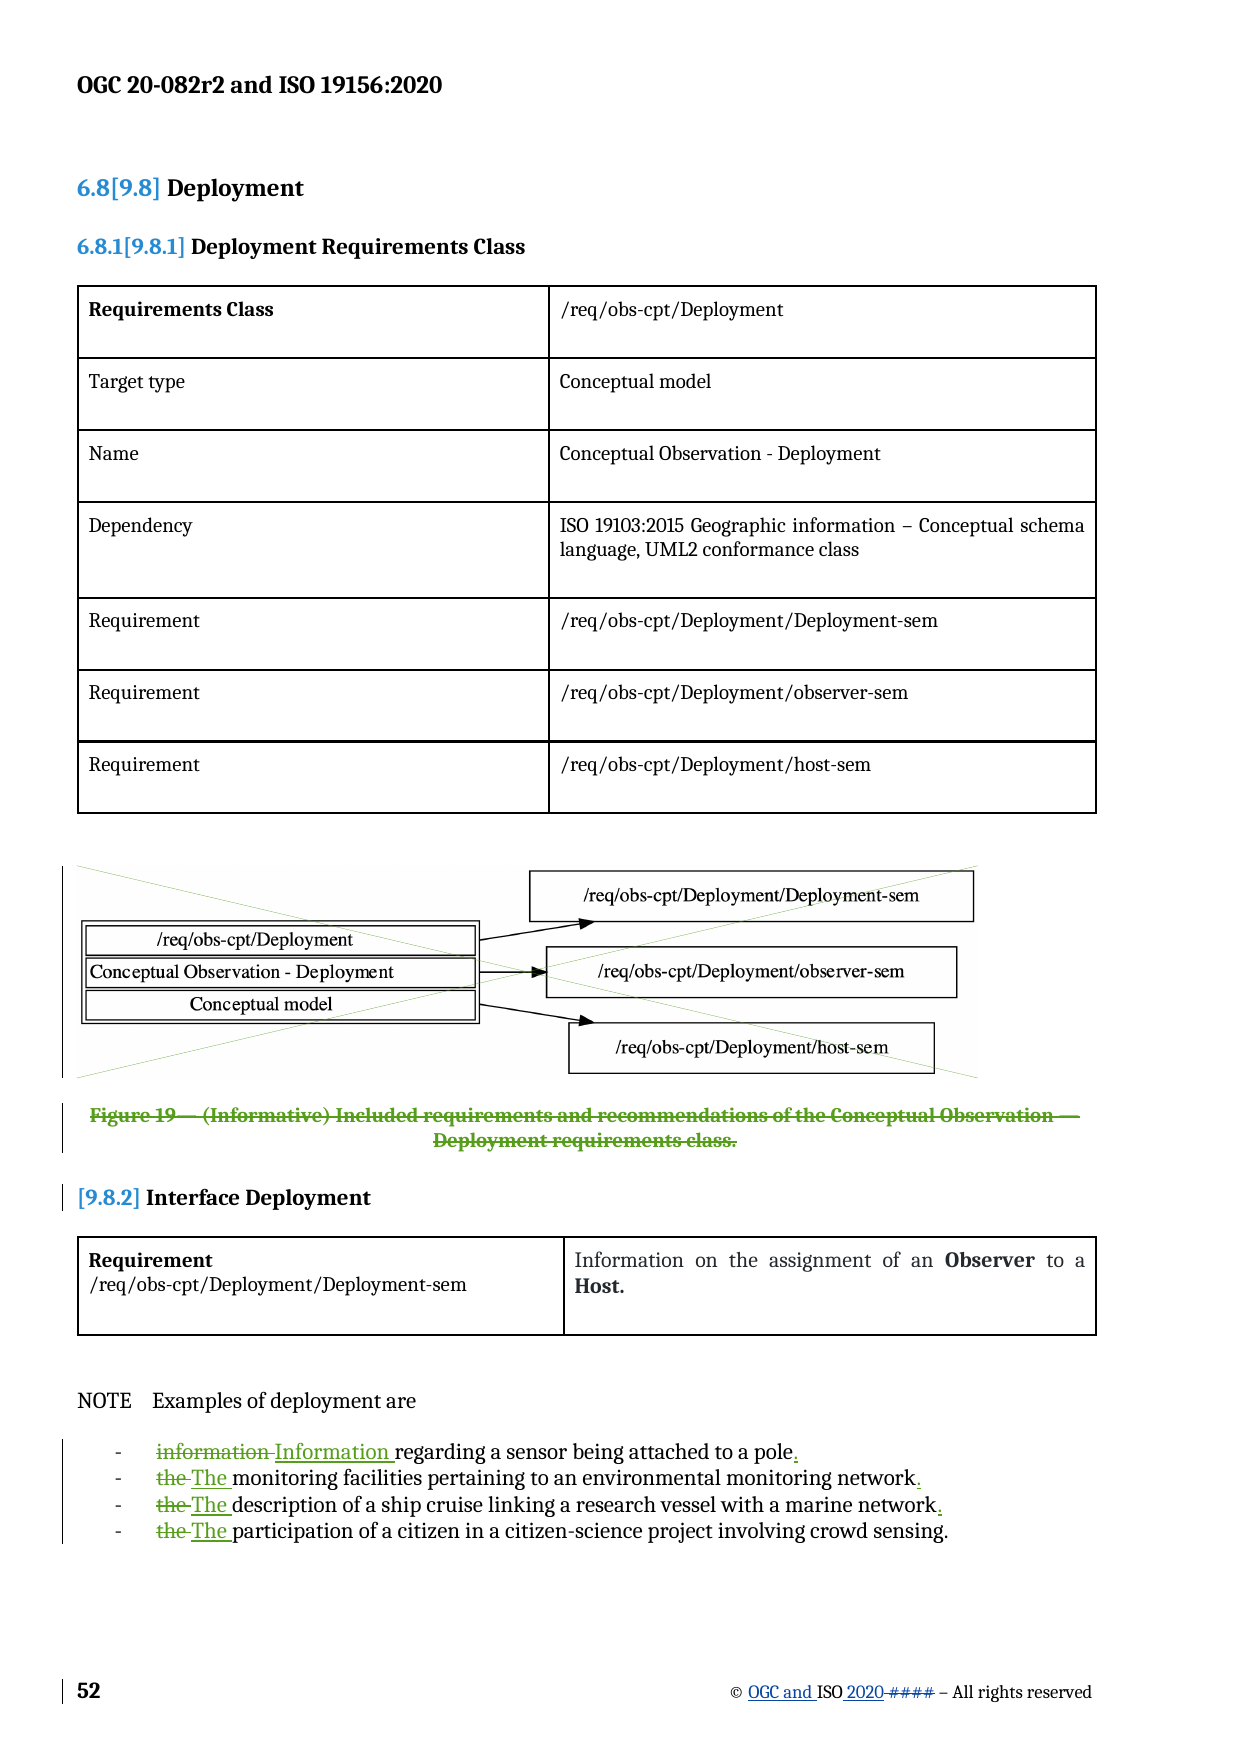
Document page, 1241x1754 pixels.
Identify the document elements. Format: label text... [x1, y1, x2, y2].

subtitle Interface Deployment [77, 1184, 1092, 1211]
table_cell Requirement [79, 599, 548, 668]
list participation of a citizen in a citizen-science project involving crowd sensing. [114, 1518, 1092, 1544]
text NOTE Examples of deployment are [77, 1387, 1092, 1414]
picture [532, 867, 978, 1077]
table_header Information on the assignment of an Observer to a Host. [565, 1238, 1095, 1334]
subtitle Deployment [77, 174, 1092, 203]
table_cell Requirement [79, 671, 548, 740]
table_cell /req/obs-cpt/Deployment/Deployment-sem [550, 599, 1095, 668]
table_cell Name [79, 431, 548, 501]
table_cell Conceptual Observation - Deployment [550, 431, 1095, 501]
subtitle Deployment Requirements Class [77, 234, 1092, 260]
table_cell Requirement [79, 743, 548, 812]
table_cell Dependency [79, 503, 548, 597]
table_header Requirement /req/obs-cpt/Deployment/Deployment-sem [79, 1238, 563, 1334]
list regarding a sensor being attached to a pole [114, 1439, 1092, 1465]
table_cell /req/obs-cpt/Deployment/host-sem [550, 743, 1095, 812]
table_header Requirements Class [79, 287, 548, 357]
table_cell Target type [79, 359, 548, 429]
picture [79, 865, 976, 971]
table_cell /req/obs-cpt/Deployment/observer-sem [550, 671, 1095, 740]
picture [78, 973, 977, 1079]
list monitoring facilities pertaining to an environmental monitoring network [114, 1465, 1092, 1492]
picture [76, 866, 523, 1077]
table_cell Conceptual model [550, 359, 1095, 429]
list description of a ship cruise linking a research vessel with a marine network [114, 1492, 1092, 1518]
table_header /req/obs-cpt/Deployment [550, 287, 1095, 357]
table_cell ISO 19103:2015 Geographic information – Conceptual schema language, UML2 conformance class [550, 503, 1095, 597]
